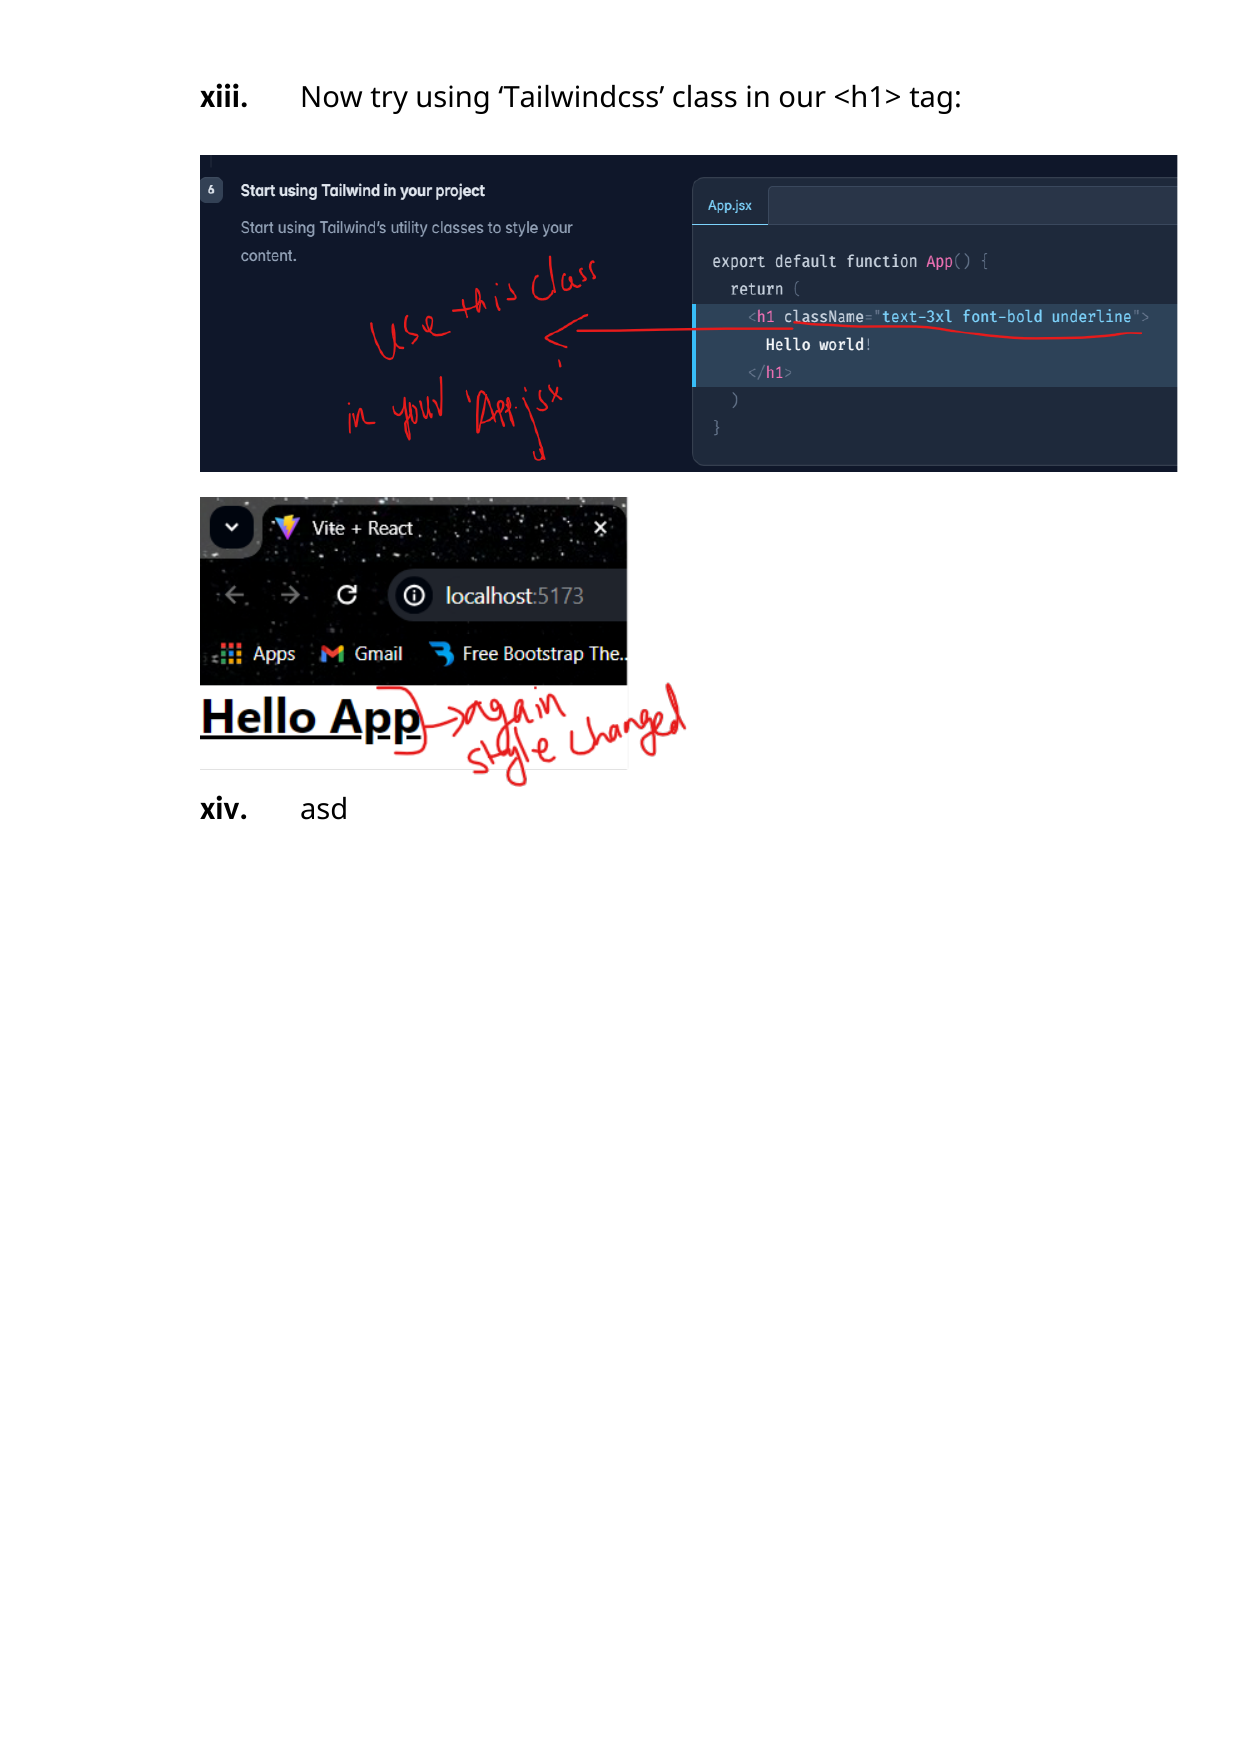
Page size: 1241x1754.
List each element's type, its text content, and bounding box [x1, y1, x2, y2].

picture [200, 497, 687, 787]
picture [200, 155, 1178, 472]
list Now try using ‘Tailwindcss’ class in our <h1> tag: [200, 75, 1165, 116]
list asd [200, 787, 1165, 828]
